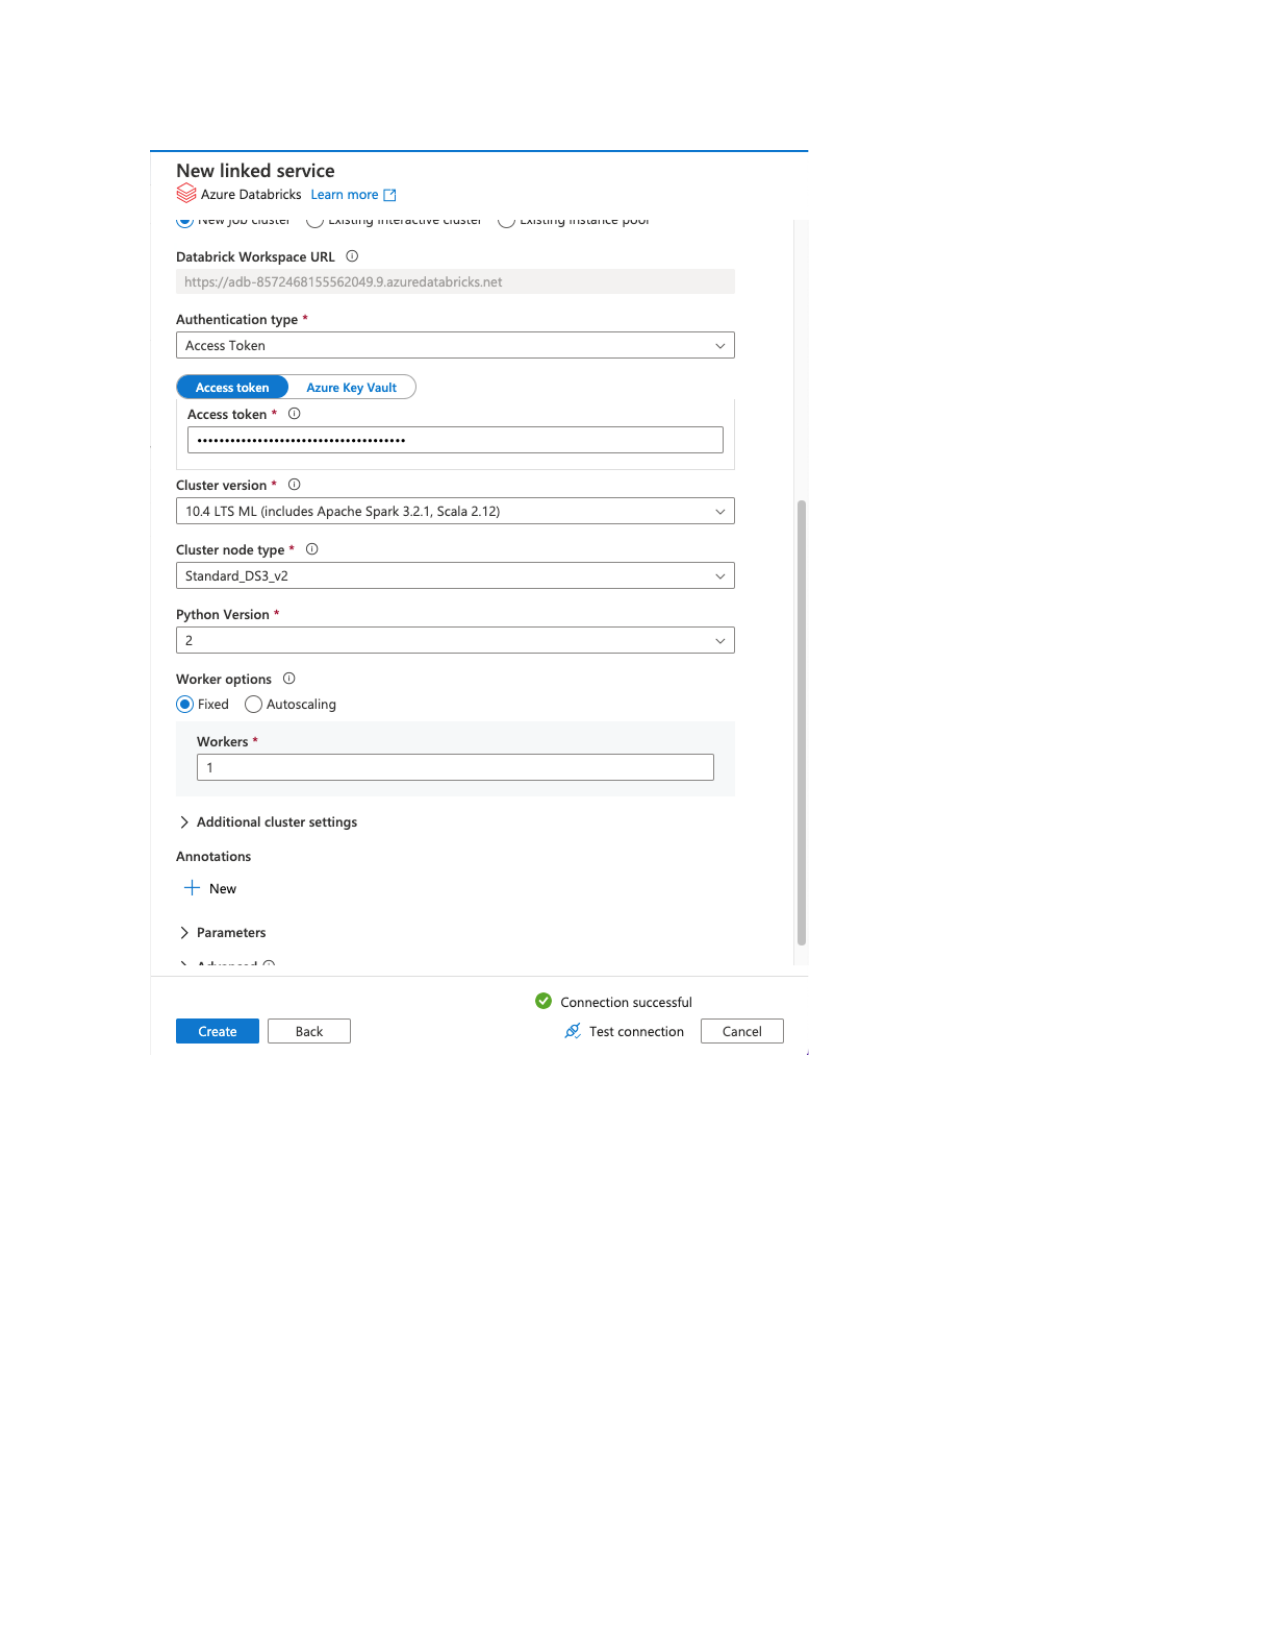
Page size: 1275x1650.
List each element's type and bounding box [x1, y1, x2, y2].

picture [150, 150, 809, 1055]
